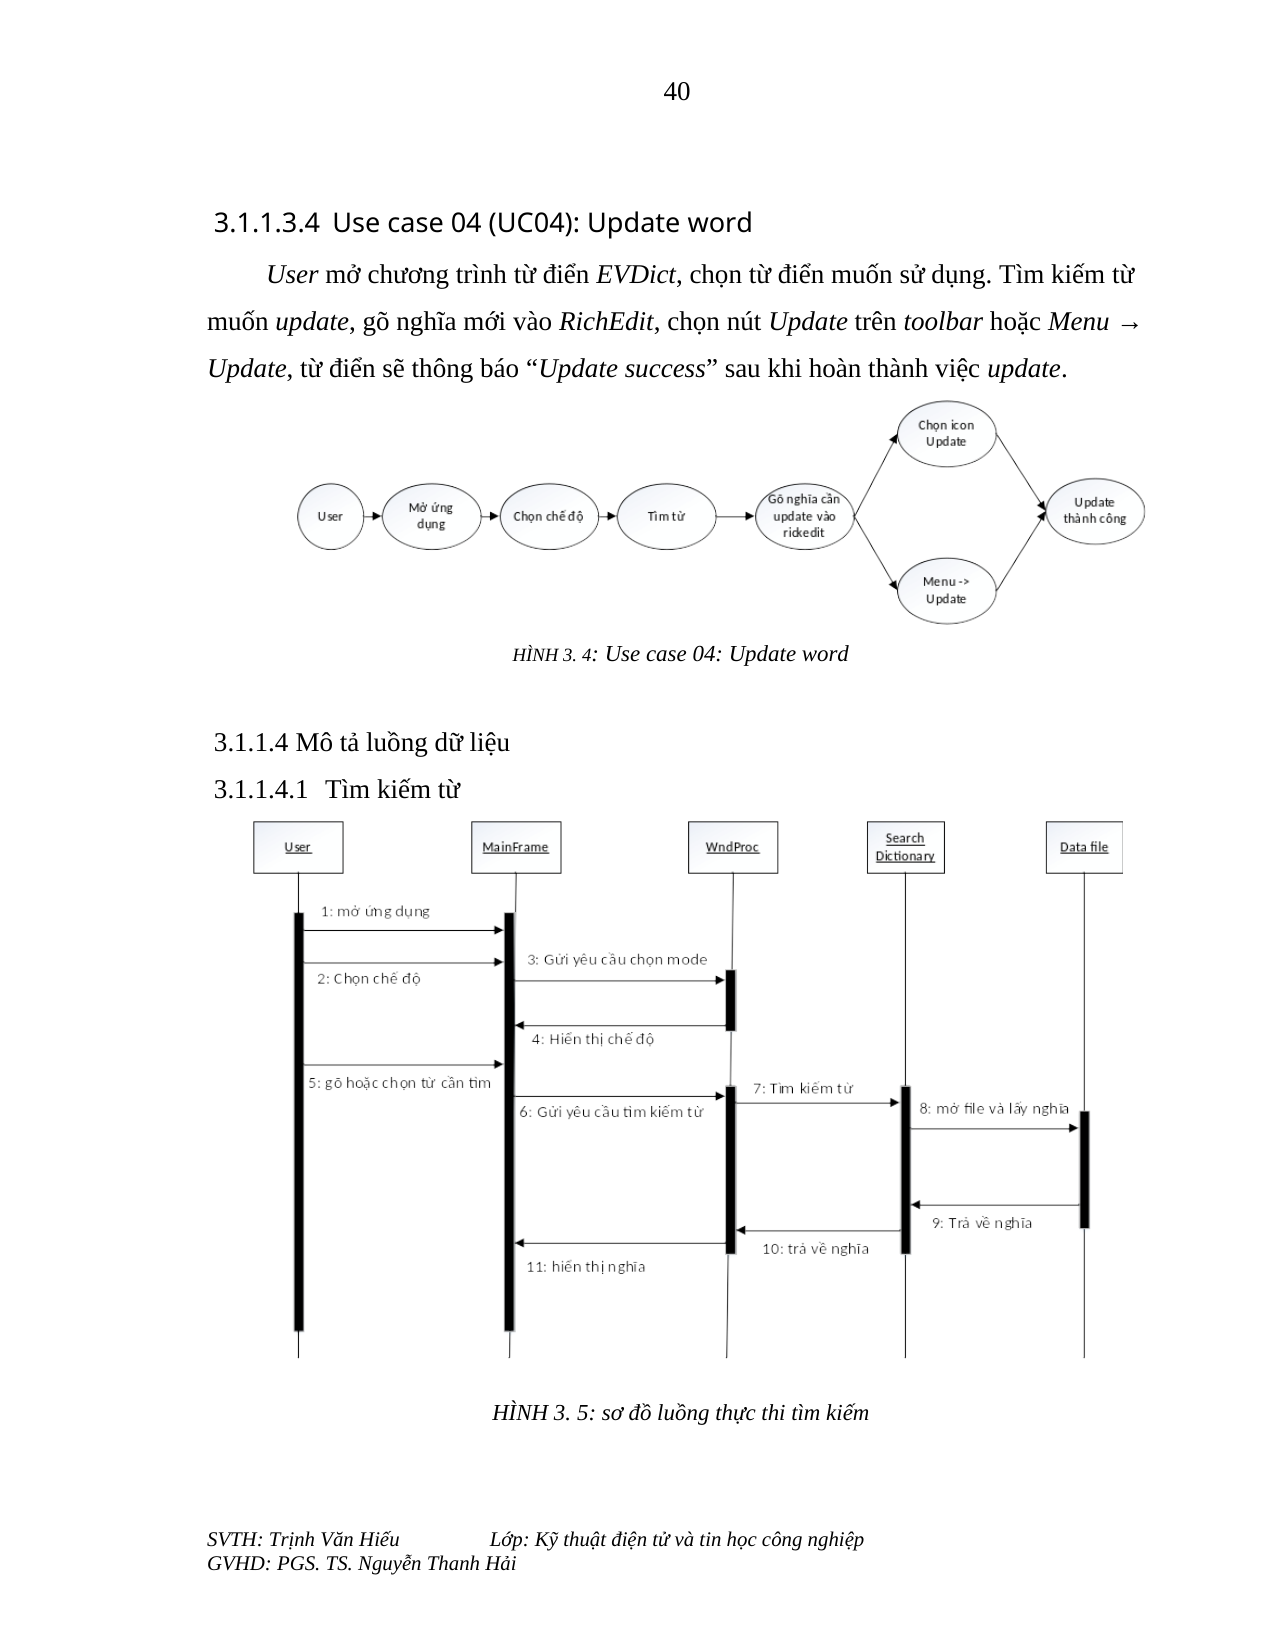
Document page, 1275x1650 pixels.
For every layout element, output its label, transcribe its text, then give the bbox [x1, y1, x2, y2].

list User mở chương trình từ điển EVDict, chọn từ điển muốn sử dụng. Tìm kiếm từ muốn update, gõ nghĩa mới vào RichEdit, chọn nút Update trên toolbar hoặc Menu → Update, từ điển sẽ thông báo “Update success” sau khi hoàn thành việc update. [207, 258, 1157, 383]
text HÌNH 3. 4: Use case 04: Update word [207, 640, 1157, 667]
list Mô tả luồng dữ liệu [214, 727, 1157, 758]
list Tìm kiếm từ [214, 773, 1157, 804]
text HÌNH 3. 5: sơ đồ luồng thực thi tìm kiếm [207, 1399, 1157, 1426]
list Use case 04 (UC04): Update word [214, 203, 1157, 240]
